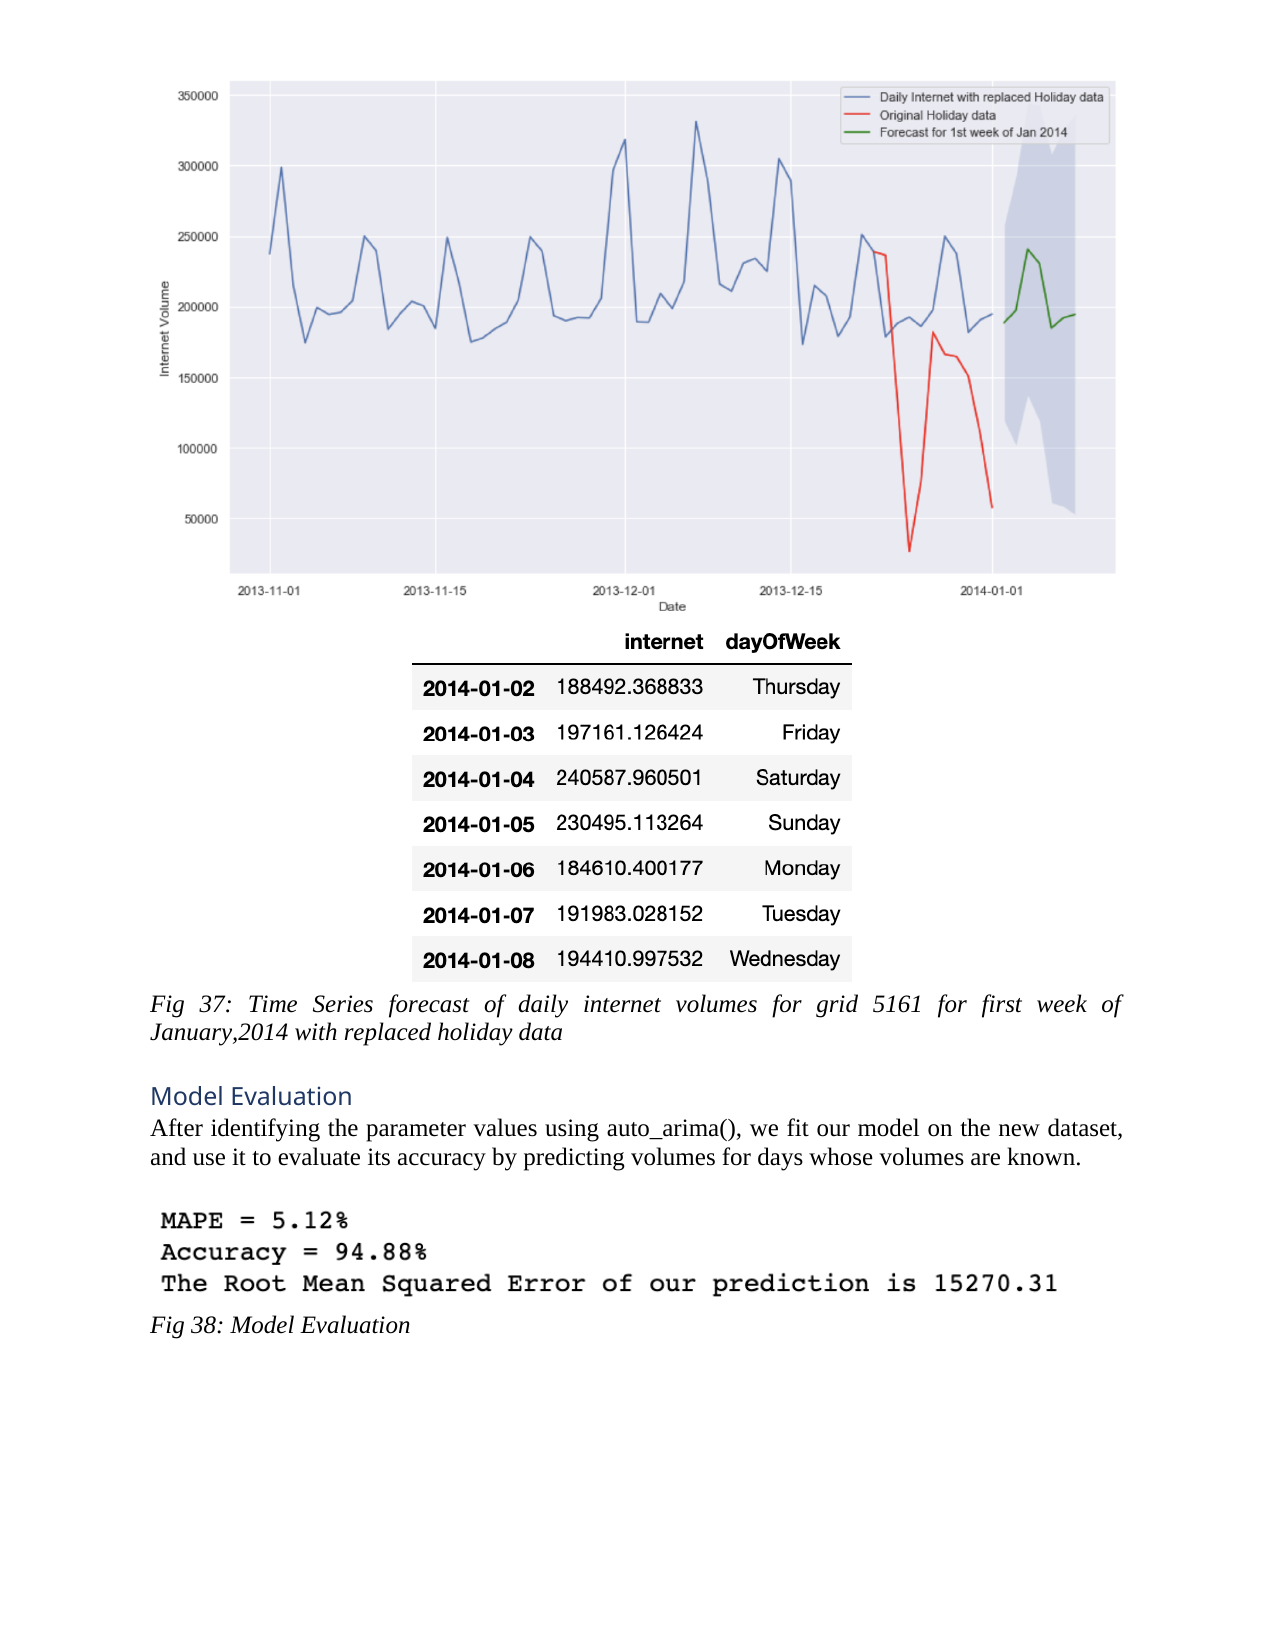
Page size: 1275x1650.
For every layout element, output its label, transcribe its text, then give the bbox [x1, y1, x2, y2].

text Fig 38: Model Evaluation [150, 1310, 1125, 1338]
subtitle Model Evaluation [150, 1079, 1125, 1113]
text After identifying the parameter values using auto_arima(), we fit our model on the new dataset, and use it to evaluate its accuracy by predicting volumes for days whose volumes are known. [150, 1113, 1125, 1171]
picture [150, 75, 1125, 989]
text Fig 37: Time Series forecast of daily internet volumes for grid 5161 for first week of January,2014 with replaced holiday data [150, 989, 1125, 1046]
picture [150, 1199, 1092, 1310]
